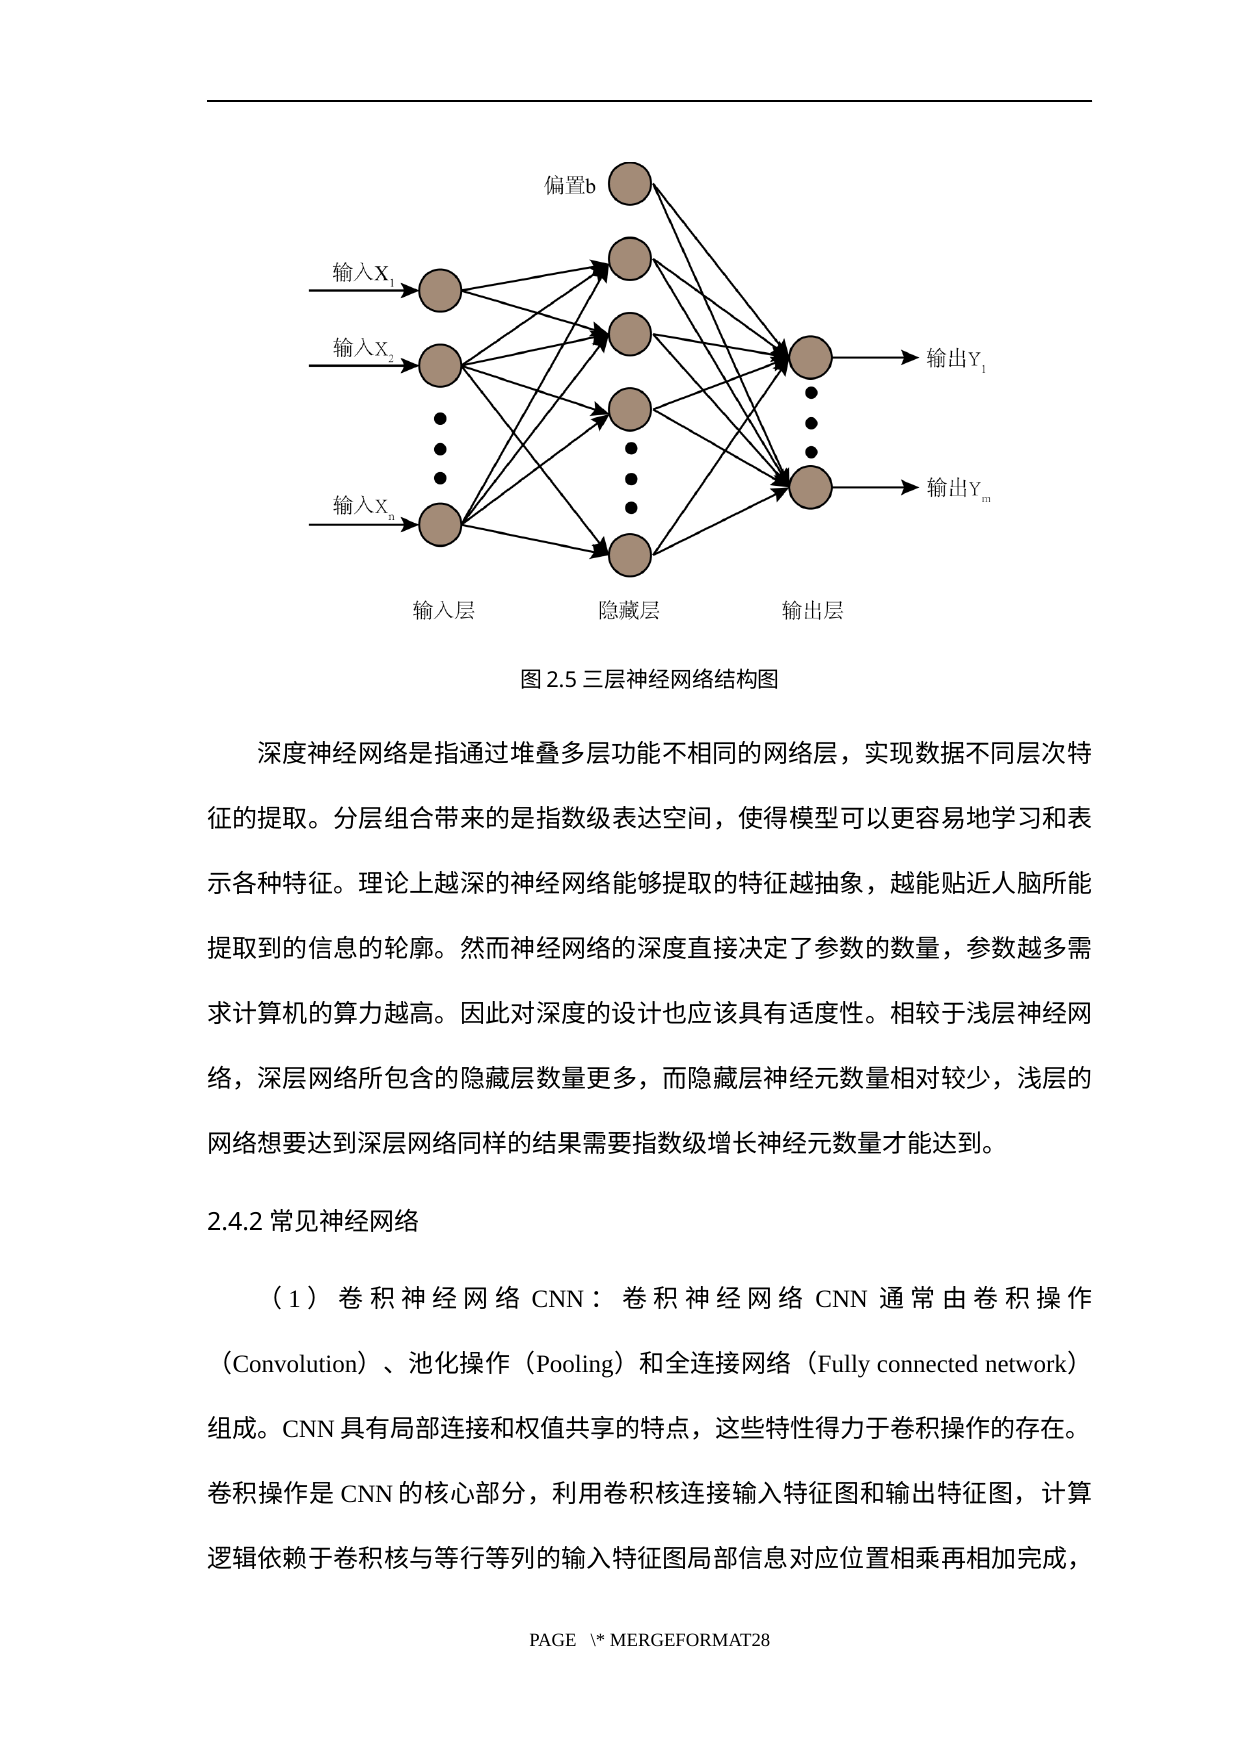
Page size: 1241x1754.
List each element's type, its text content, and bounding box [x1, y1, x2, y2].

text 深度神经网络是指通过堆叠多层功能不相同的网络层，实现数据不同层次特征的提取。分层组合带来的是指数级表达空间，使得模型可以更容易地学习和表示各种特征。理论上越深的神经网络能够提取的特征越抽象，越能贴近人脑所能提取到的信息的轮廓。然而神经网络的深度直接决定了参数的数量，参数越多需求计算机的算力越高。因此对深度的设计也应该具有适度性。相较于浅层神经网络，深层网络所包含的隐藏层数量更多，而隐藏层神经元数量相对较少，浅层的网络想要达到深层网络同样的结果需要指数级增长神经元数量才能达到。 [207, 719, 1092, 1174]
picture [308, 162, 991, 623]
text 图2.5 三层神经网络结构图 [207, 662, 1092, 694]
subtitle 2.4.2 常见神经网络 [207, 1187, 1092, 1252]
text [207, 1264, 1092, 1589]
